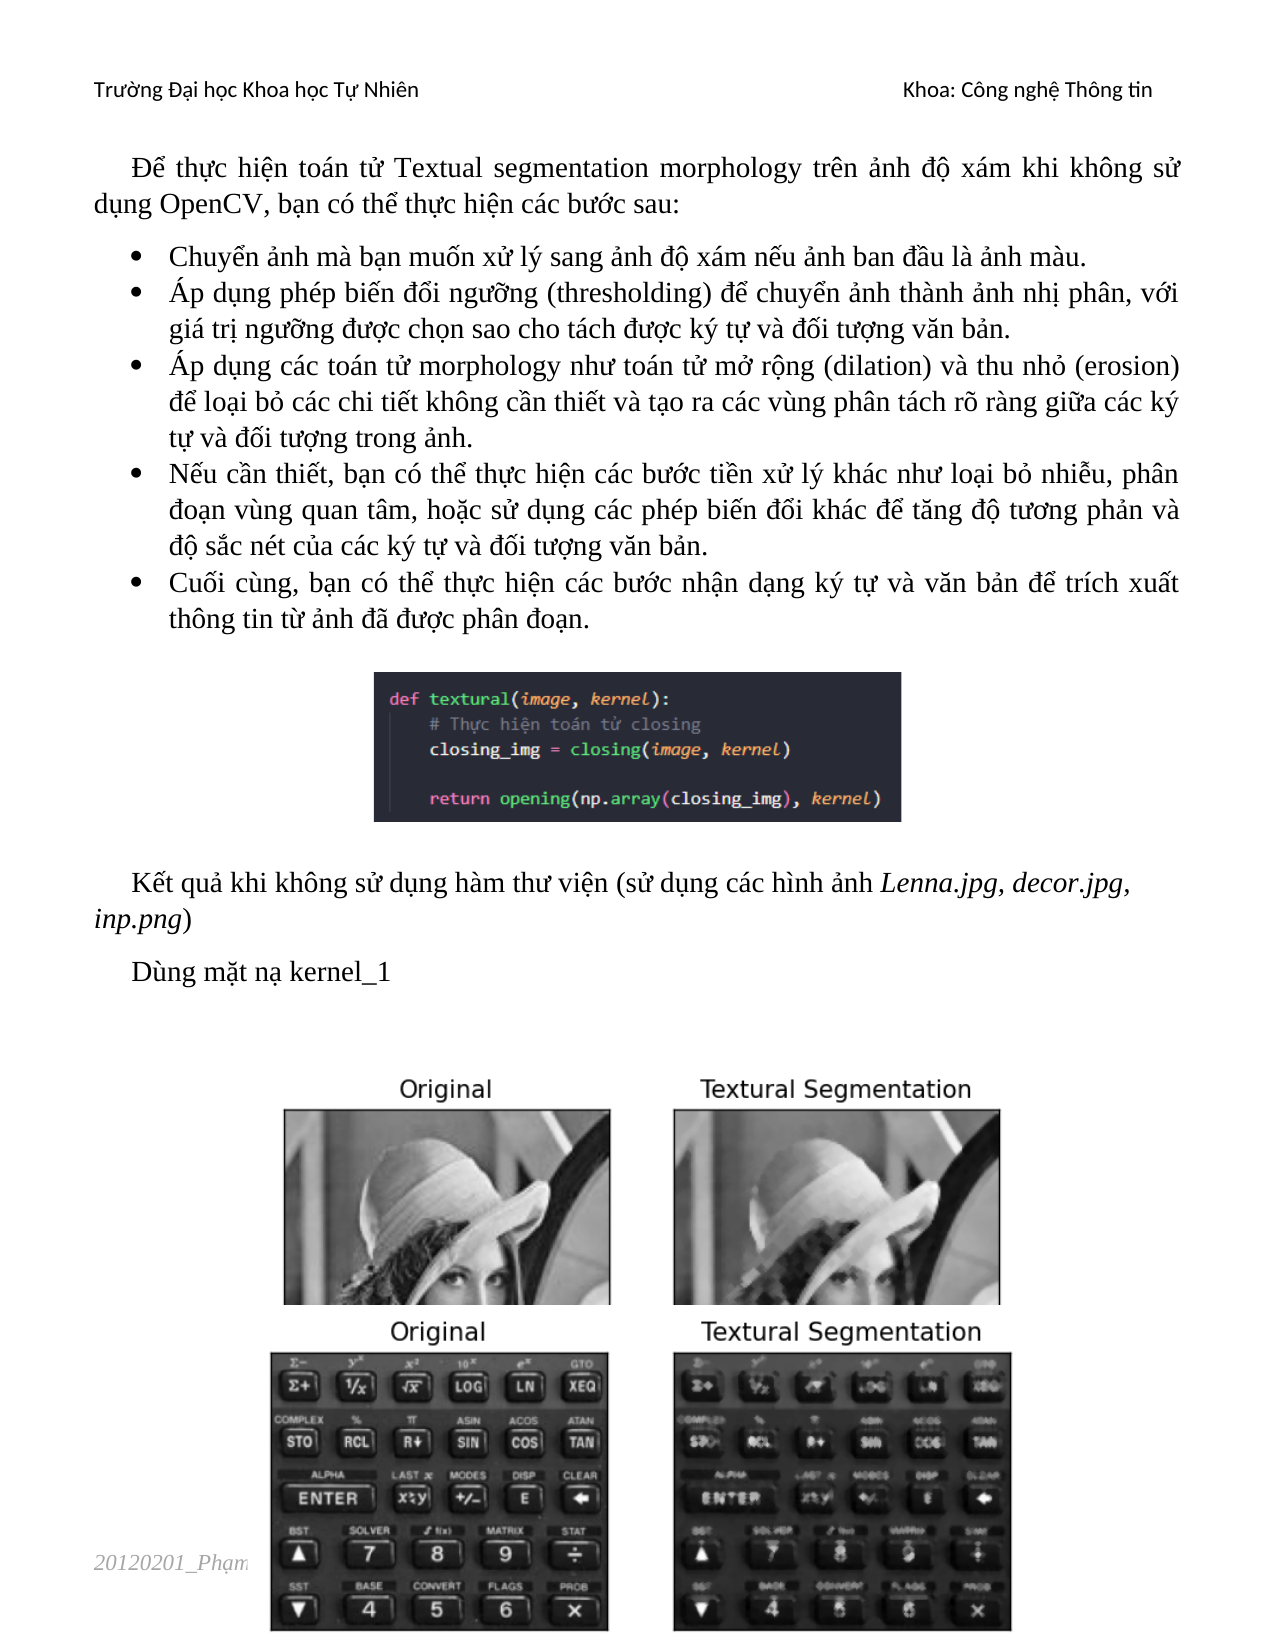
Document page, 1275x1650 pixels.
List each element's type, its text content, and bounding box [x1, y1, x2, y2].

list Chuyển ảnh mà bạn muốn xử lý sang ảnh độ xám nếu ảnh ban đầu là ảnh màu. [131, 239, 1181, 273]
picture [247, 1061, 1028, 1650]
list Áp dụng các toán tử morphology như toán tử mở rộng (dilation) và thu nhỏ (erosion) để loại bỏ các chi tiết không cần thiết và tạo ra các vùng phân tách rõ ràng giữa các ký tự và đối tượng trong ảnh. [131, 348, 1181, 453]
text Dùng mặt nạ kernel_1 [94, 954, 1181, 987]
picture [373, 672, 902, 822]
list Nếu cần thiết, bạn có thể thực hiện các bước tiền xử lý khác như loại bỏ nhiễu, phân đoạn vùng quan tâm, hoặc sử dụng các phép biến đổi khác để tăng độ tương phản và độ sắc nét của các ký tự và đối tượng văn bản. [131, 456, 1181, 562]
text Để thực hiện toán tử Textual segmentation morphology trên ảnh độ xám khi không sử dụng OpenCV, bạn có thể thực hiện các bước sau: [94, 150, 1181, 220]
list Cuối cùng, bạn có thể thực hiện các bước nhận dạng ký tự và văn bản để trích xuất thông tin từ ảnh đã được phân đoạn. [131, 565, 1181, 634]
list Áp dụng phép biến đổi ngưỡng (thresholding) để chuyển ảnh thành ảnh nhị phân, với giá trị ngưỡng được chọn sao cho tách được ký tự và đối tượng văn bản. [131, 275, 1181, 345]
text Kết quả khi không sử dụng hàm thư viện (sử dụng các hình ảnh Lenna.jpg, decor.jpg, inp.png) [94, 865, 1181, 935]
